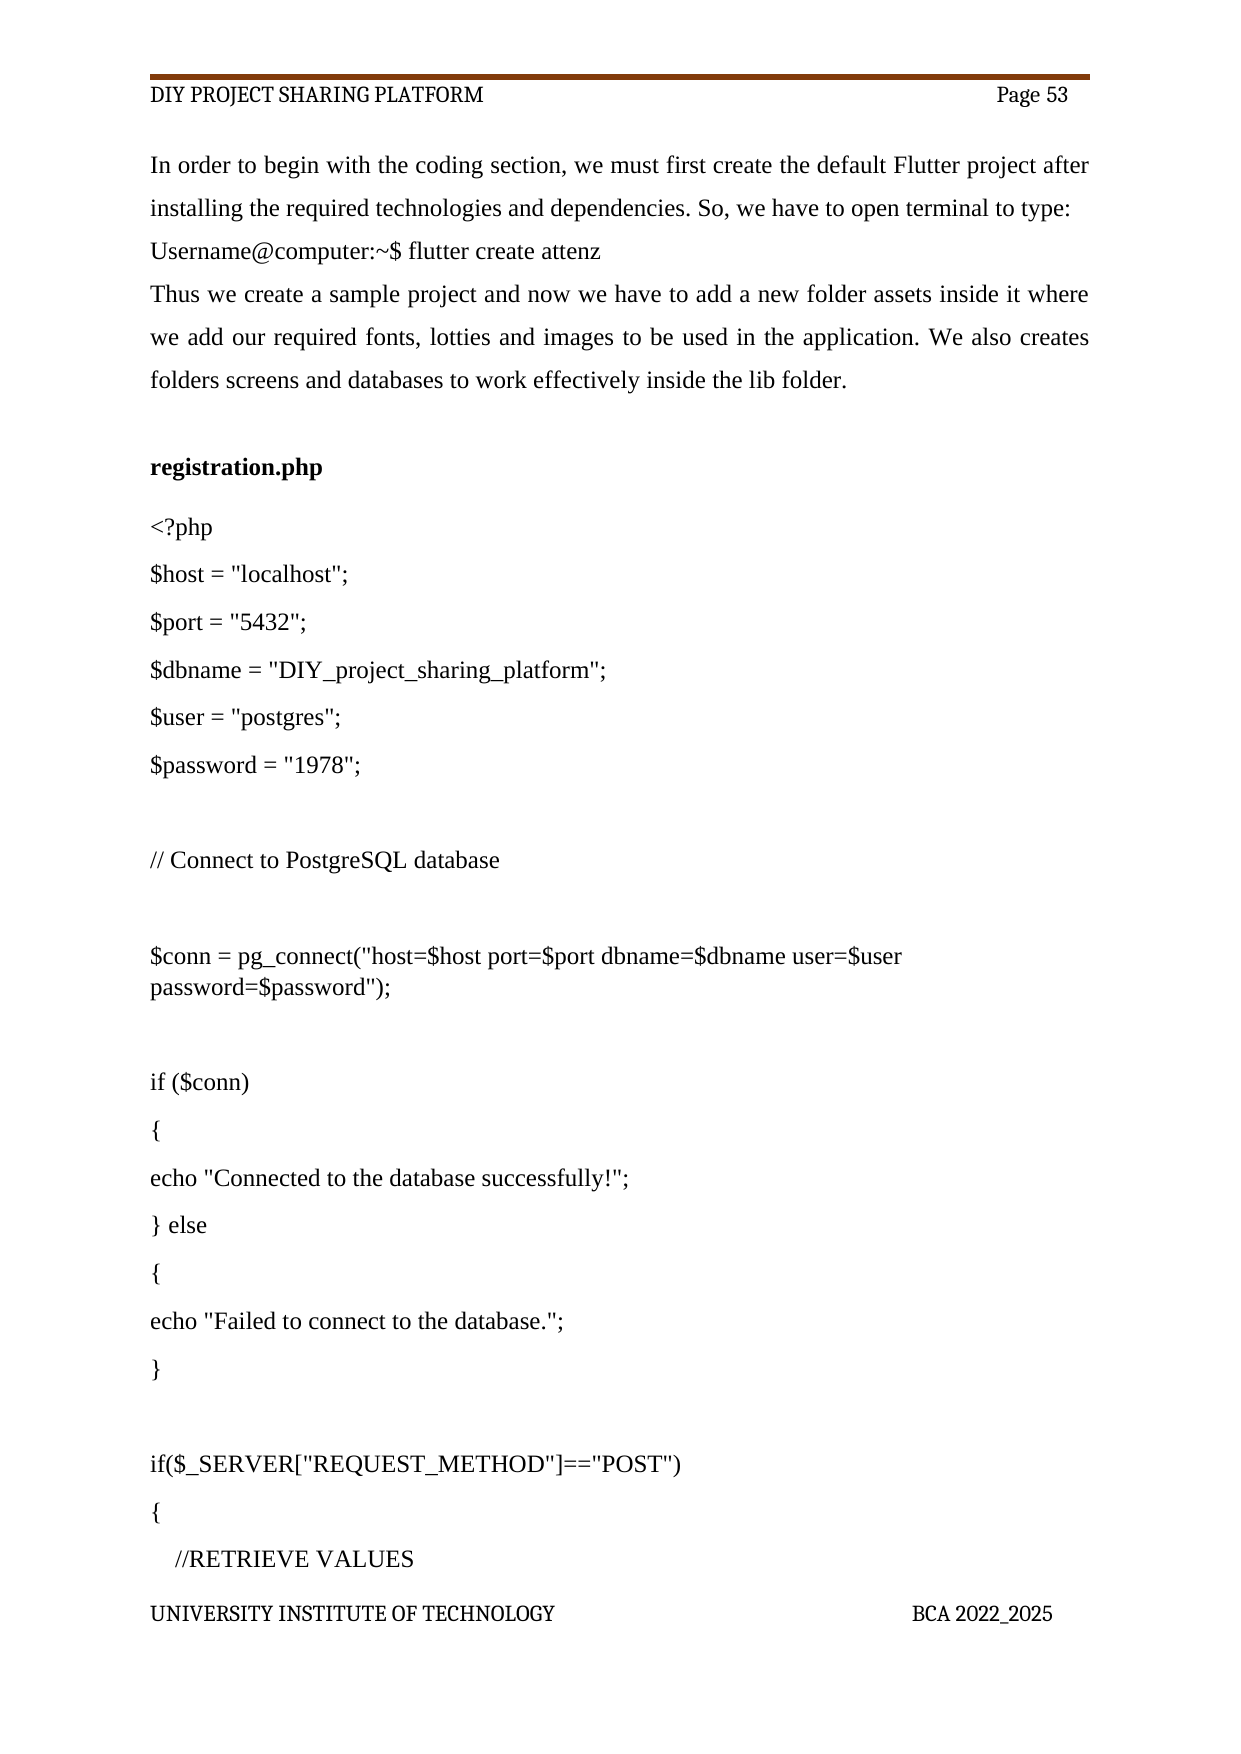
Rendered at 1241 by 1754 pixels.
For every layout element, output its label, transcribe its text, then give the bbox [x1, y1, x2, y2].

text Thus we create a sample project and now we have to add a new folder assets inside it where we add our required fonts, lotties and images to be used in the application. We also creates folders screens and databases to work effectively inside the lib folder. [150, 279, 1090, 394]
text In order to begin with the coding section, we must first create the default Flutter project after installing the required technologies and dependencies. So, we have to open terminal to type: [150, 150, 1090, 222]
text $port = "5432"; [150, 607, 1090, 636]
text if ($conn) [150, 1067, 1090, 1096]
text //RETRIEVE VALUES [150, 1544, 1090, 1573]
text } [150, 1354, 1090, 1382]
text $password = "1978"; [150, 750, 1090, 779]
text echo "Failed to connect to the database."; [150, 1306, 1090, 1335]
text registration.php [150, 452, 1090, 481]
text $dbname = "DIY_project_sharing_platform"; [150, 655, 1090, 683]
text } else [150, 1211, 1090, 1239]
text echo "Connected to the database successfully!"; [150, 1163, 1090, 1192]
text { [150, 1258, 1090, 1287]
text if($_SERVER["REQUEST_METHOD"]=="POST") [150, 1449, 1090, 1478]
text $host = "localhost"; [150, 559, 1090, 588]
text { [150, 1115, 1090, 1144]
text $user = "postgres"; [150, 702, 1090, 731]
text { [150, 1497, 1090, 1526]
text <?php [150, 512, 1090, 540]
text $conn = pg_connect("host=$host port=$port dbname=$dbname user=$user password=$password"); [150, 941, 1090, 1001]
text Username@computer:~$ flutter create attenz [150, 236, 1090, 265]
text // Connect to PostgreSQL database [150, 846, 1090, 874]
